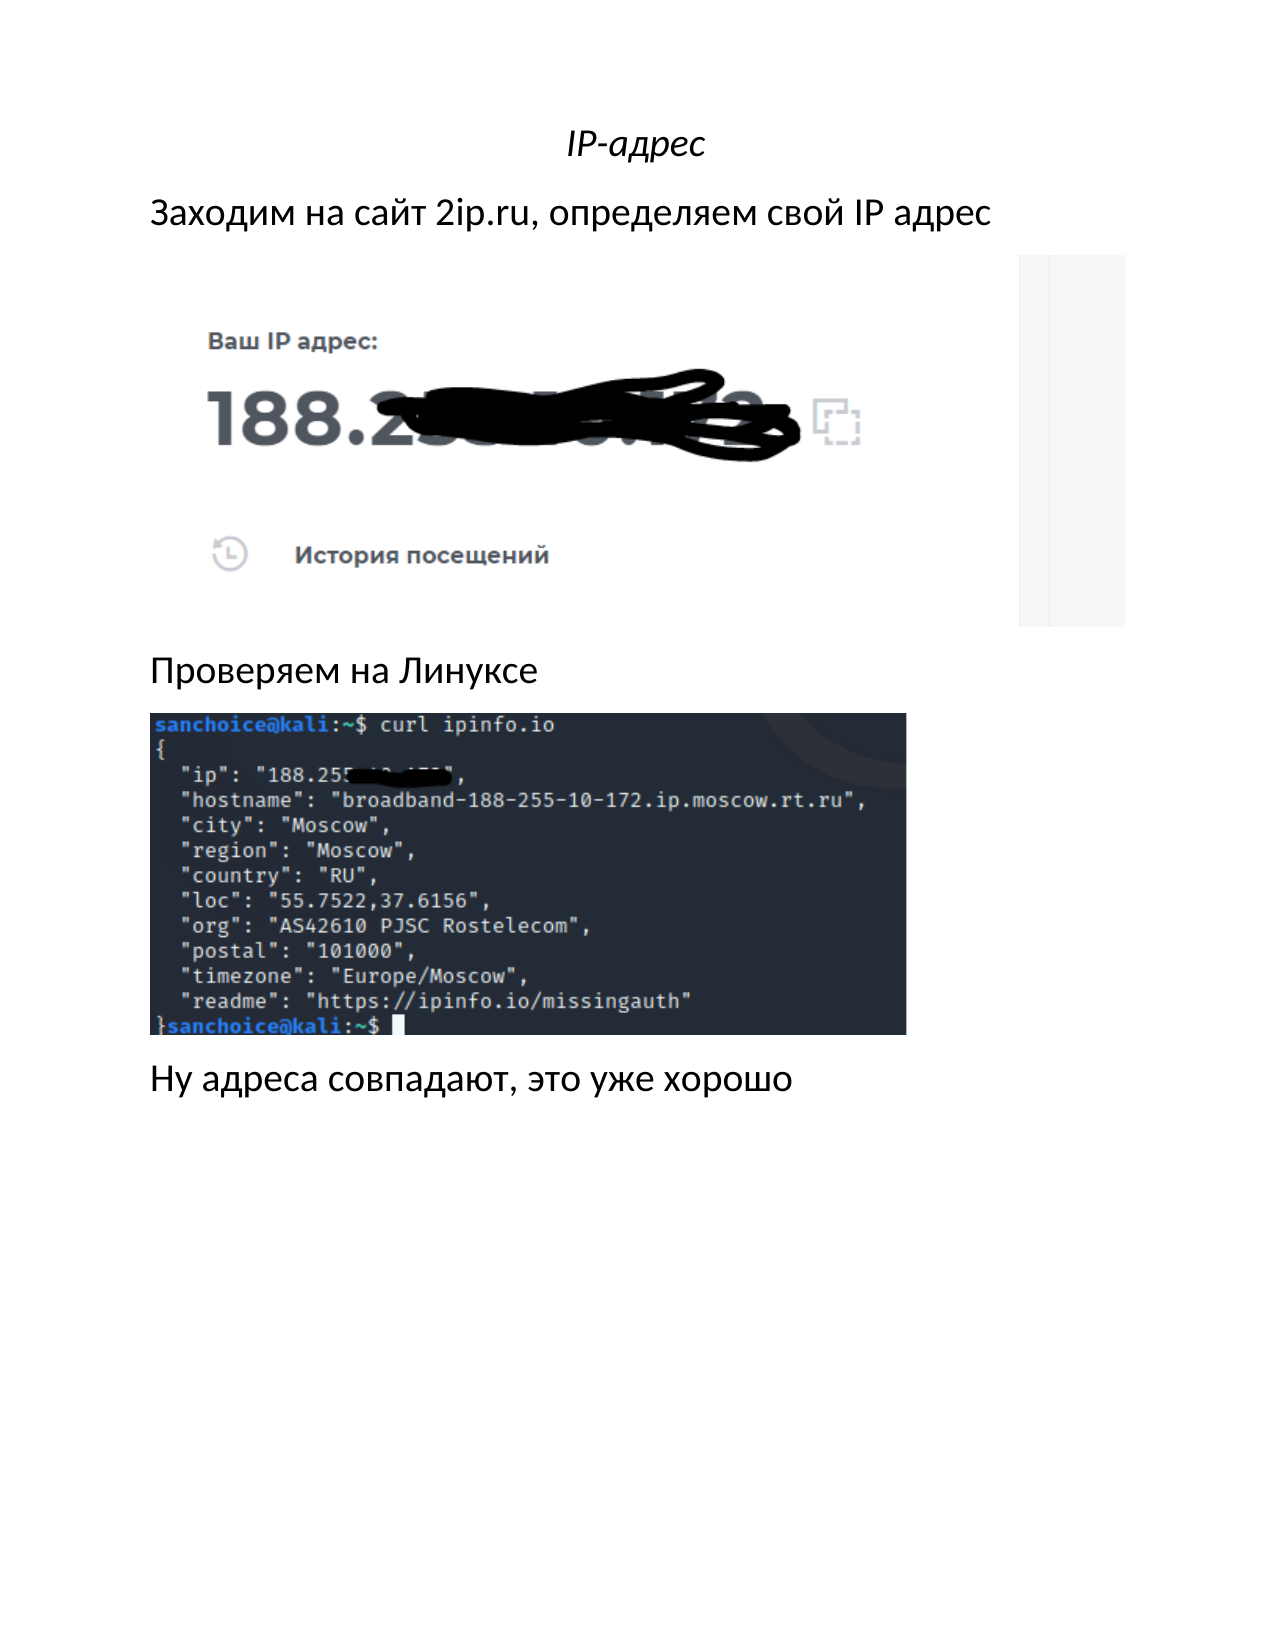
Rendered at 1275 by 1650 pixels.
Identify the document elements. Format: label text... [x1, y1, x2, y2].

picture [150, 713, 907, 1035]
text Проверяем на Линуксе [150, 645, 1125, 693]
text Ну адреса совпадают, это уже хорошо [150, 1053, 1125, 1101]
text Заходим на сайт 2ip.ru, определяем свой IP адрес [150, 187, 1125, 235]
picture [150, 255, 1125, 627]
text IP-адрес [150, 118, 1125, 166]
